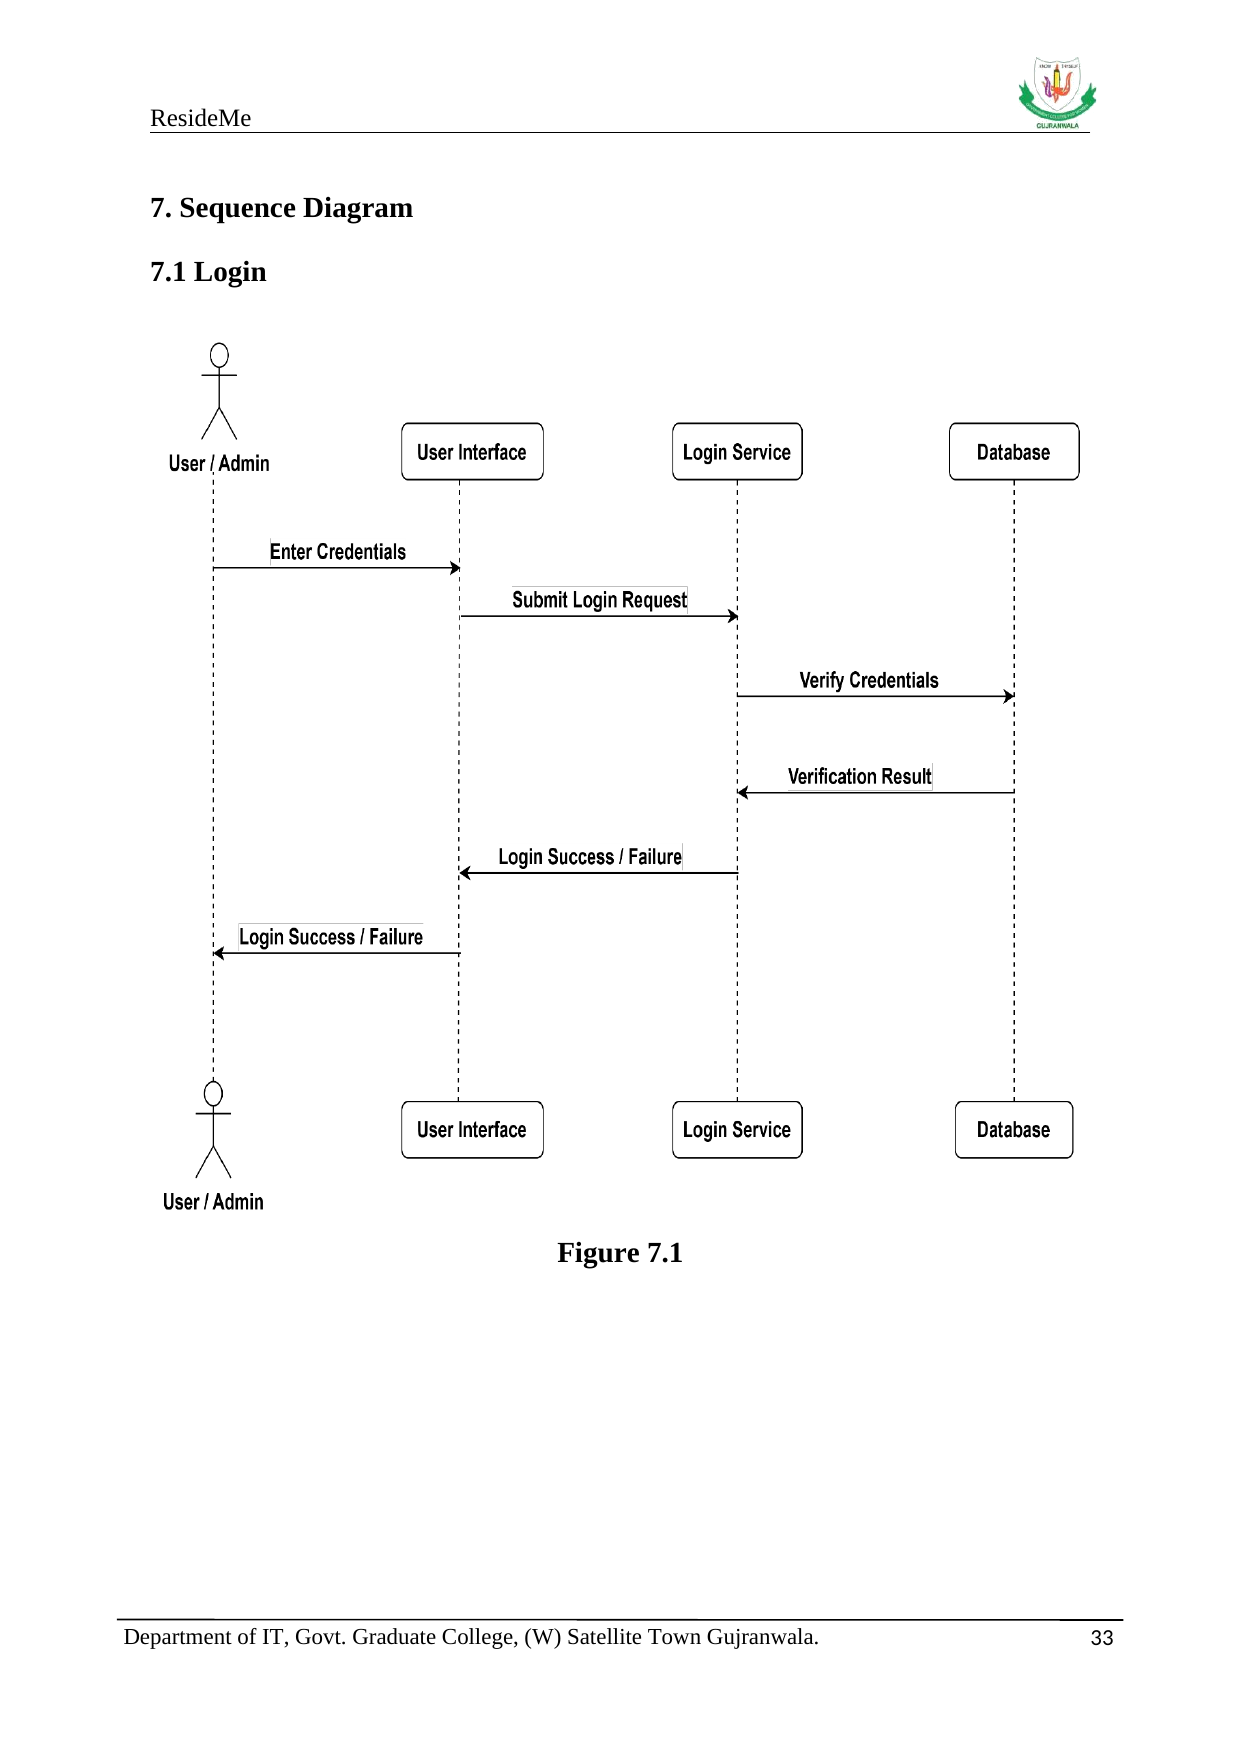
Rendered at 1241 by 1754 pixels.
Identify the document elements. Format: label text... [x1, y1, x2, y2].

picture [150, 326, 1091, 1233]
subtitle 7.1 Login [150, 254, 1090, 287]
subtitle 7. Sequence Diagram [150, 190, 1090, 223]
text Figure 7.1 [150, 1233, 1090, 1268]
picture [1018, 57, 1097, 130]
